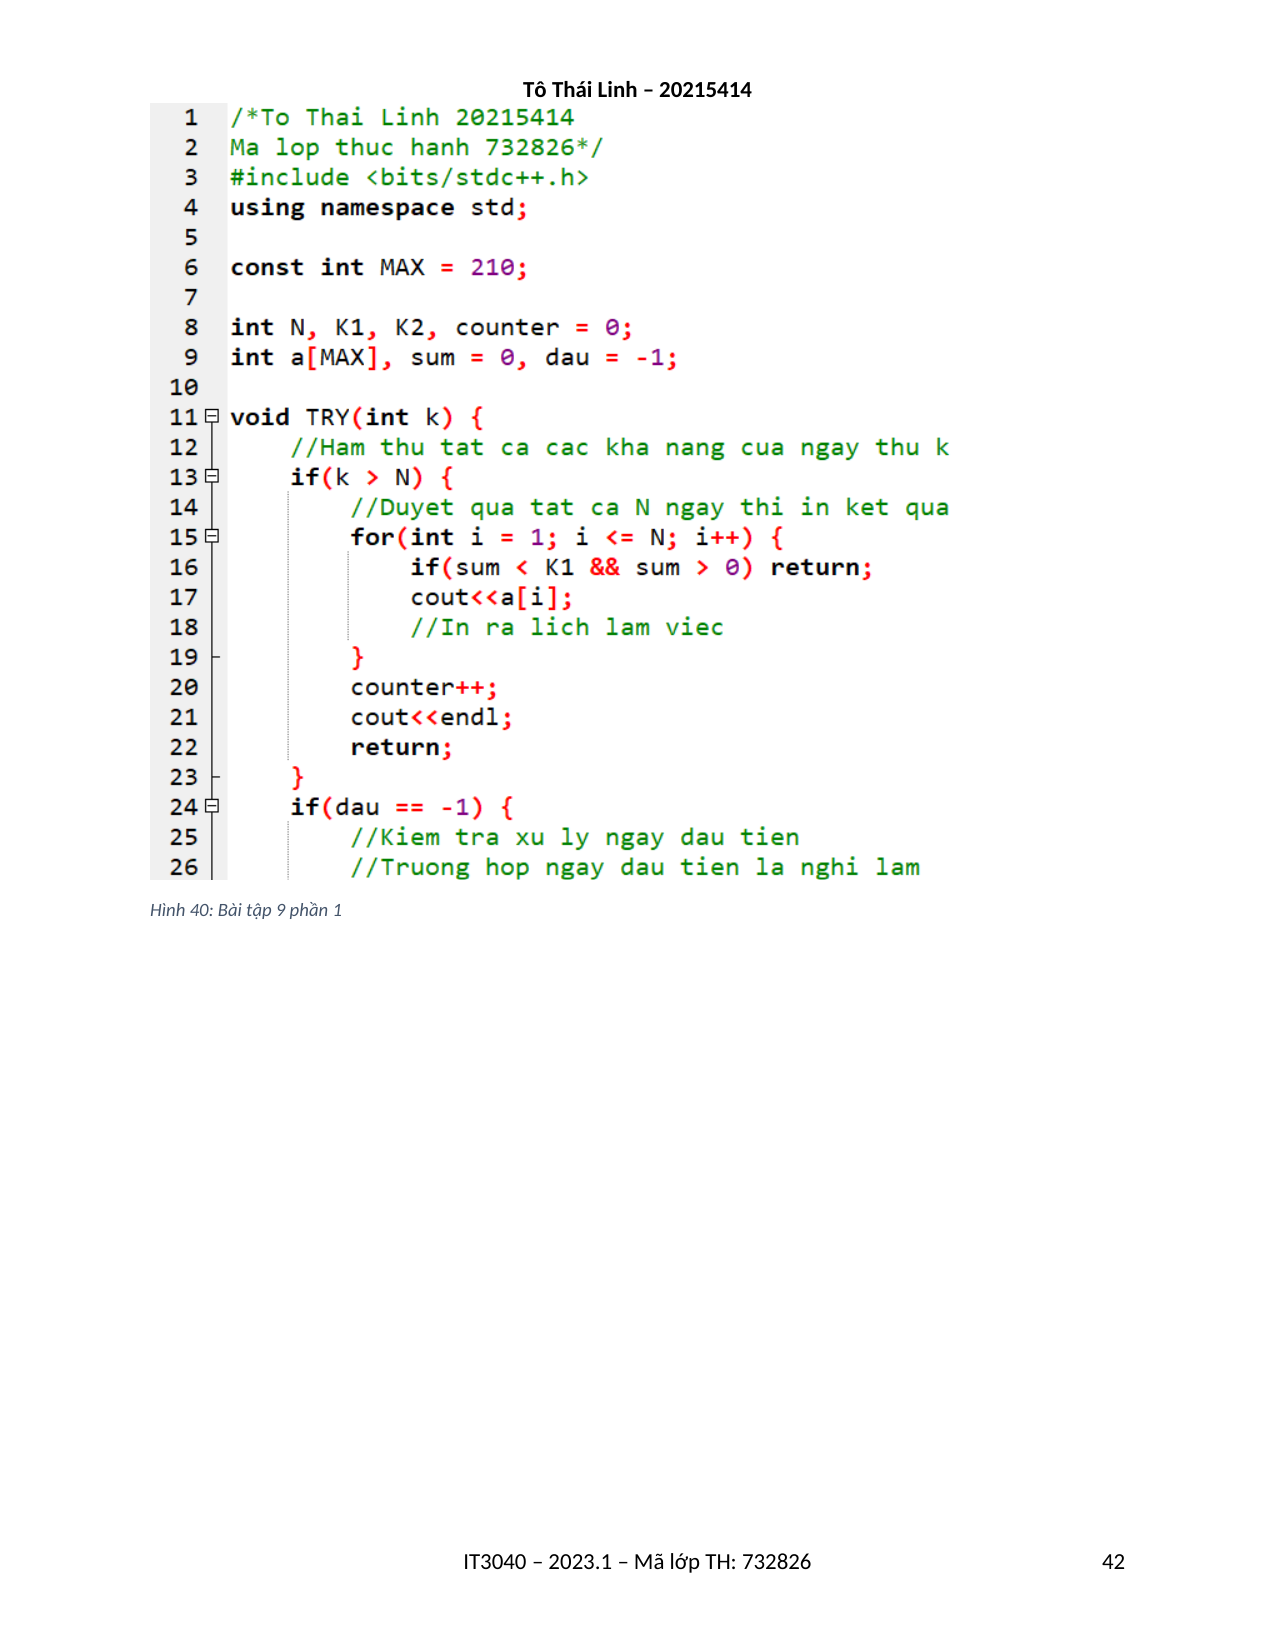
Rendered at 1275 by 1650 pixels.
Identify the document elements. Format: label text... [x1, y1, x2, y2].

picture [150, 103, 1125, 880]
